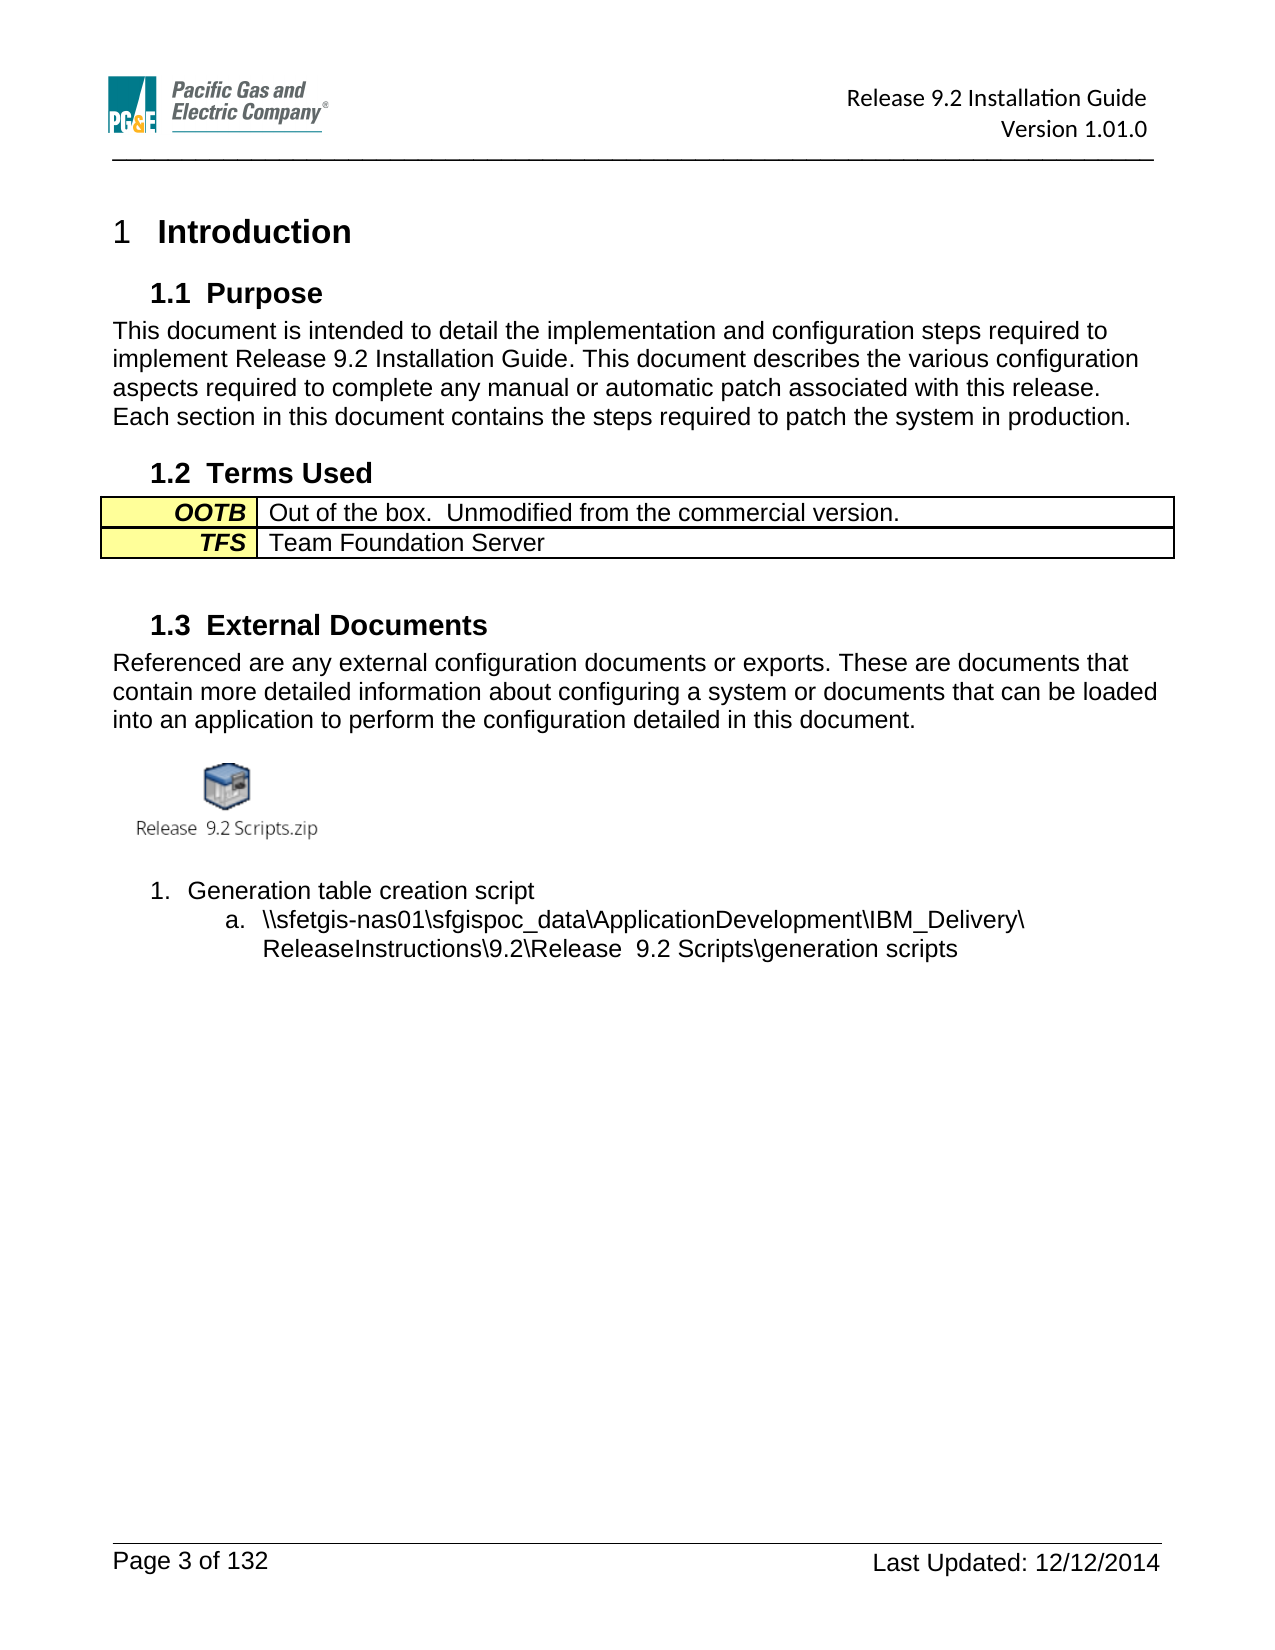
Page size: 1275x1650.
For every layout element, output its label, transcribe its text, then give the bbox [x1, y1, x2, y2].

list \\sfetgis-nas01\sfgispoc_data\ApplicationDevelopment\IBM_Delivery\ReleaseInstructions\9.2\Release 9.2 Scripts\generation scripts [225, 905, 1162, 962]
text This document is intended to detail the implementation and configuration steps required to implement Release 9.1 Installation Guide. This document describes the various configuration aspects required to complete any manual or automatic patch associated with this release. Each section in this document contains the steps required to patch the system in production. [112, 316, 1162, 431]
text Referenced are any external configuration documents or exports. These are documents that contain more detailed information about configuring a system or documents that can be loaded into an application to perform the configuration detailed in this document. [112, 648, 1162, 763]
subtitle External Documents [150, 608, 1162, 642]
table_cell TFS [102, 529, 256, 557]
subtitle Introduction [112, 212, 1162, 251]
table_cell Team Foundation Server [258, 529, 1173, 557]
list Generation table creation script [150, 876, 1162, 905]
subtitle Terms Used [150, 456, 1162, 489]
subtitle Purpose [150, 276, 1162, 309]
table_header Out of the box. Unmodified from the commercial version. [258, 498, 1173, 526]
table_header OOTB [102, 498, 256, 526]
